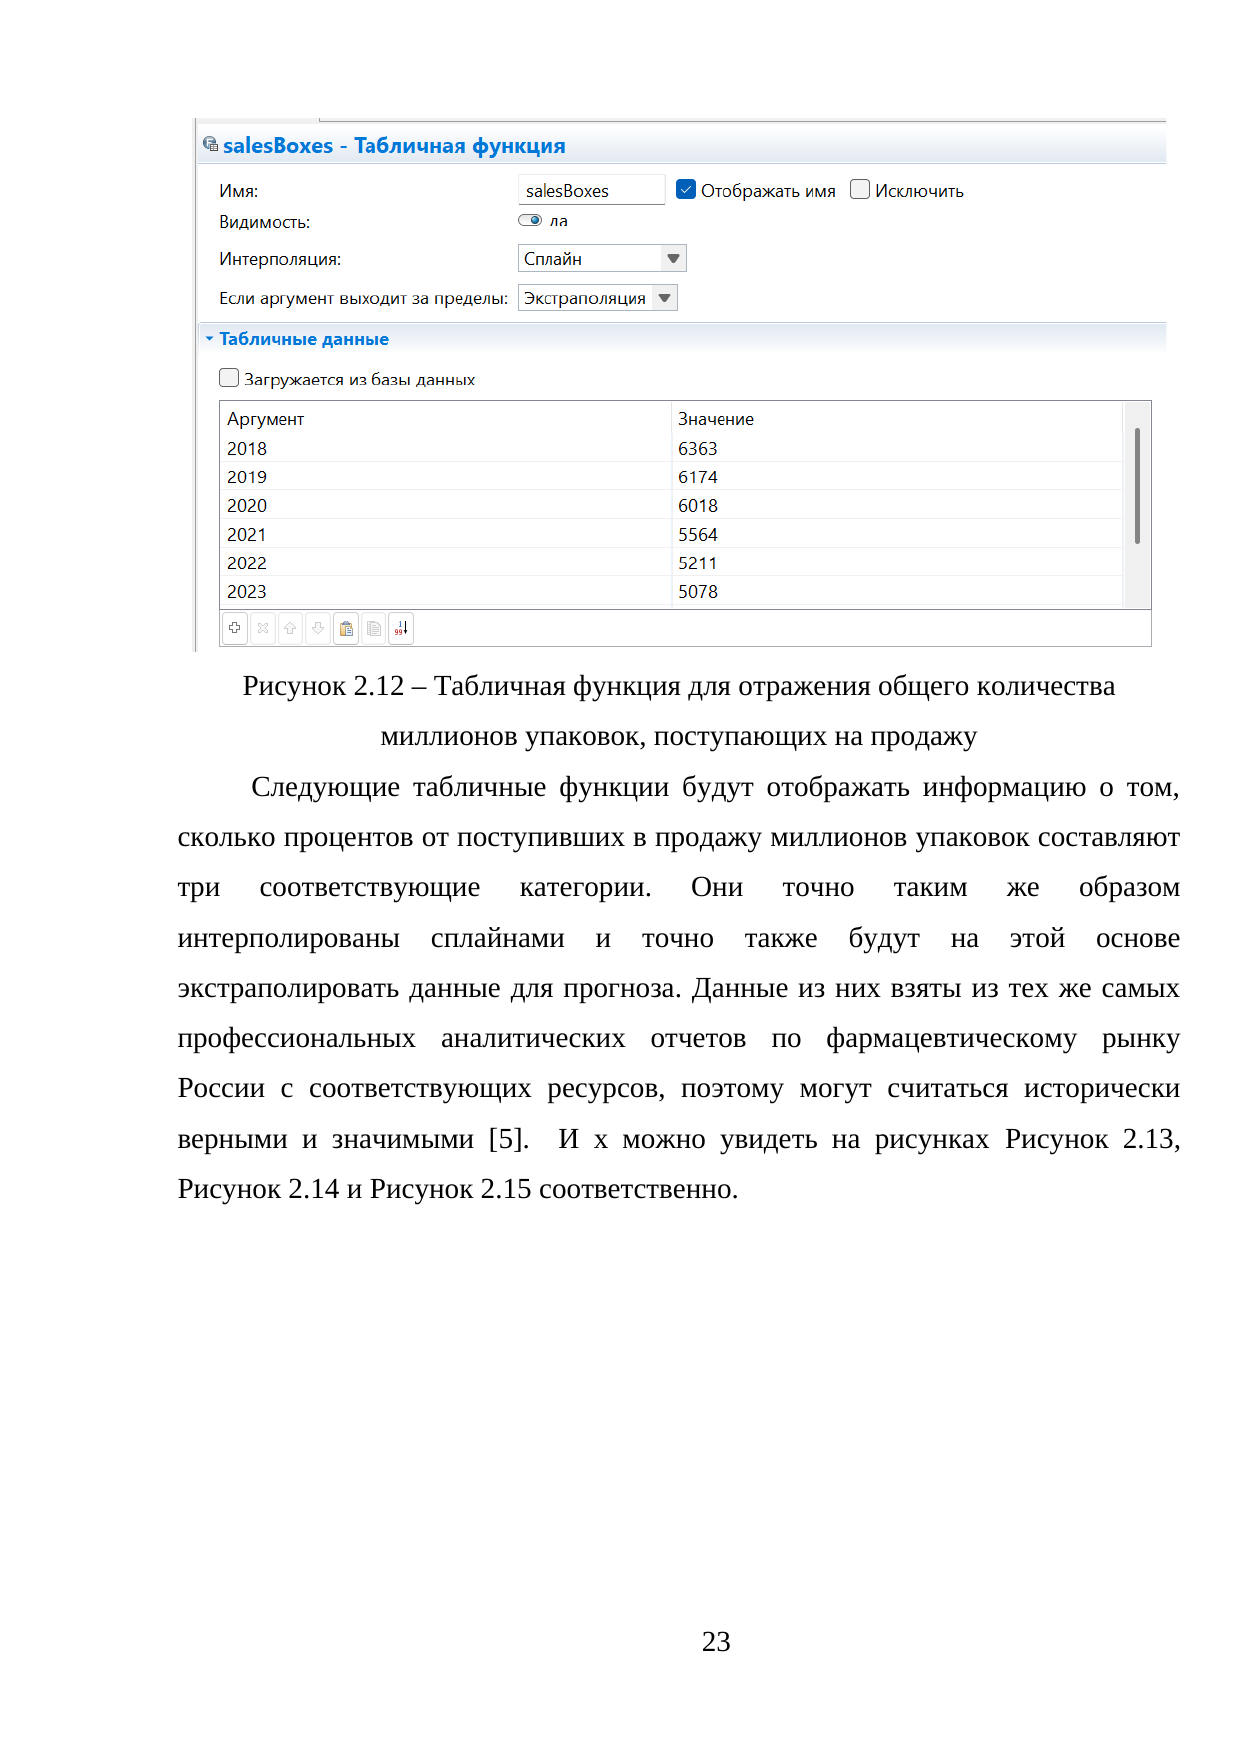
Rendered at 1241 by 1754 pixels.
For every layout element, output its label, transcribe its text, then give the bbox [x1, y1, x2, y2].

picture [192, 118, 1167, 652]
